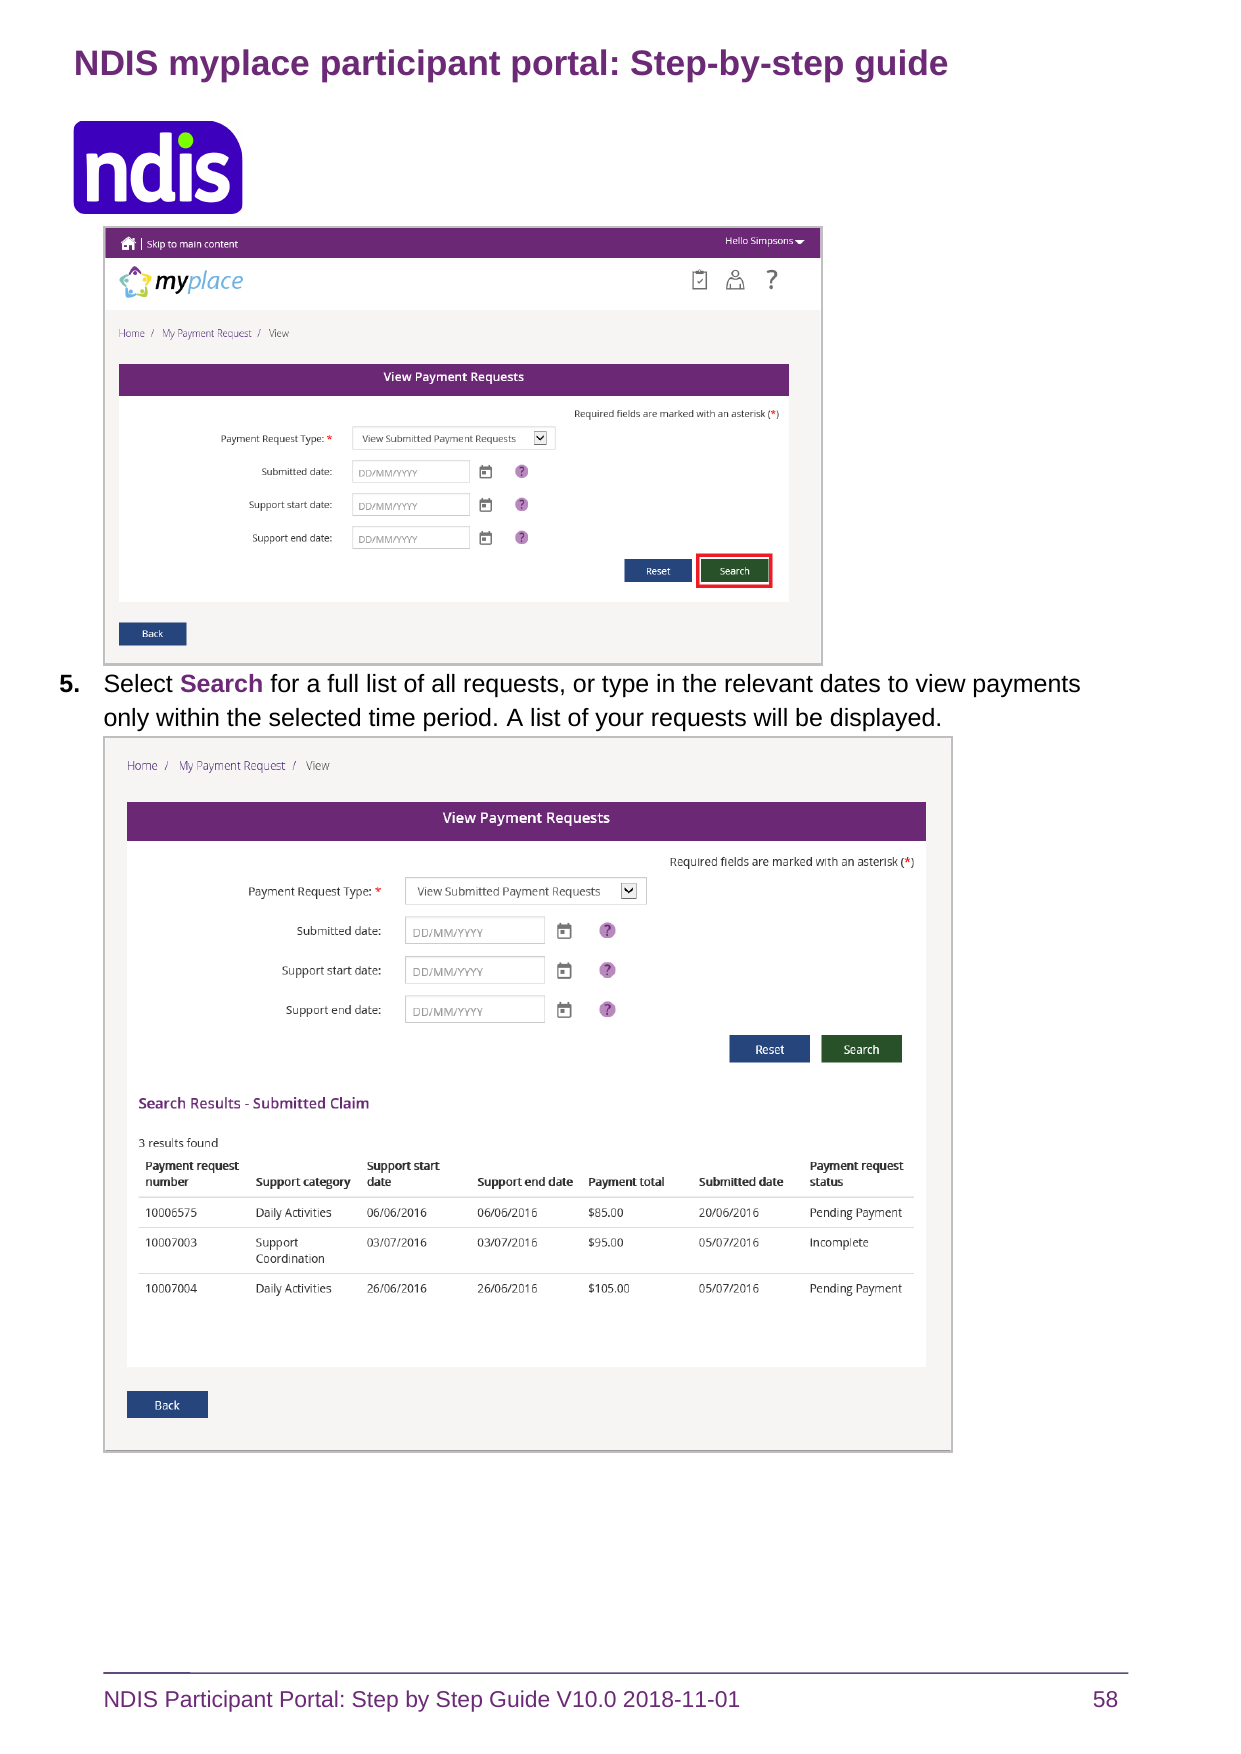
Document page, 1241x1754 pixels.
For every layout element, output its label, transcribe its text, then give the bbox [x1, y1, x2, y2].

picture [73, 121, 243, 214]
list Select Search for a full list of all requests, or type in the relevant dates to view payments only within the selected time period. A list of your requests will be displayed. [59, 669, 1122, 731]
picture [105, 228, 821, 663]
picture [105, 738, 951, 1451]
